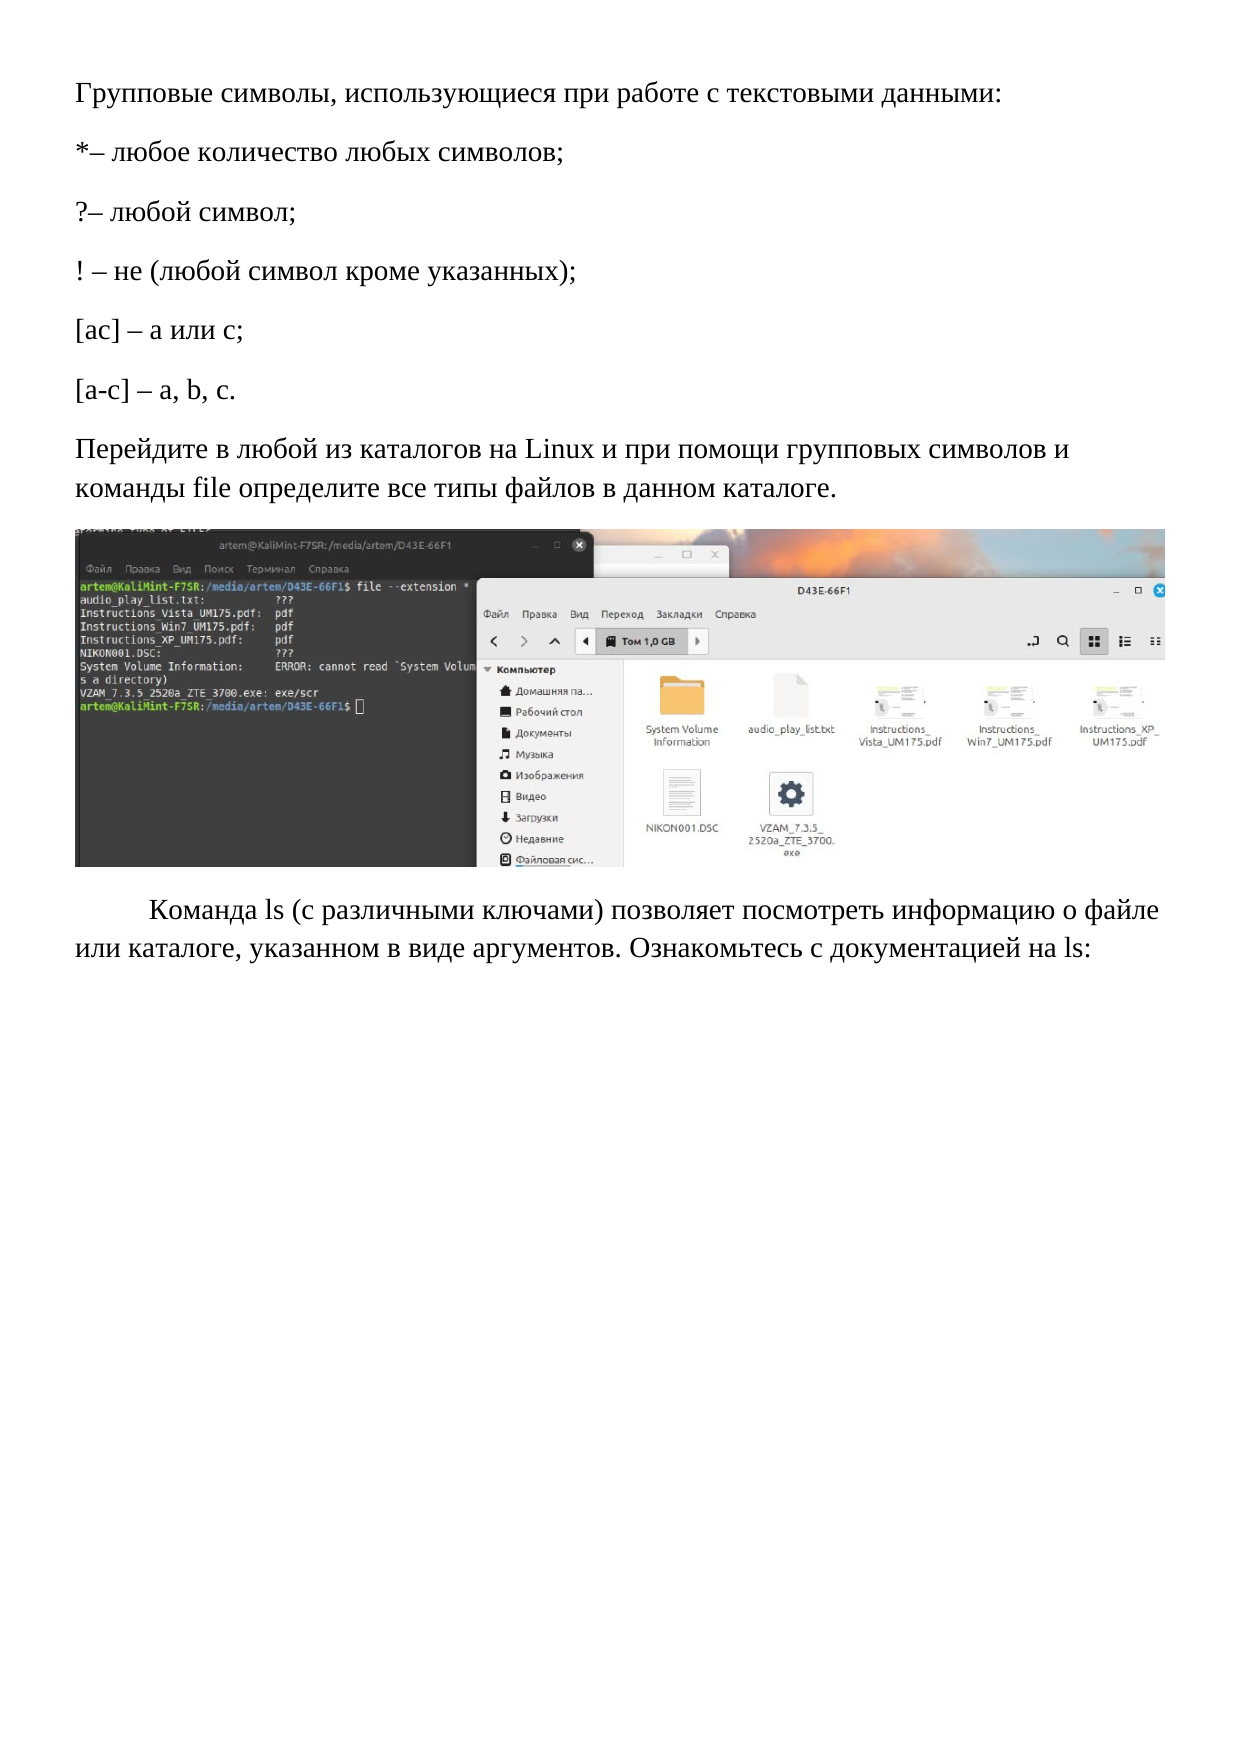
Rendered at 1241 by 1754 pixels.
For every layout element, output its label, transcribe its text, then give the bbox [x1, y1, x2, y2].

text Групповые символы, использующиеся при работе с текстовыми данными: [75, 75, 1165, 108]
text ?– любой символ; [75, 194, 1165, 227]
text Перейдите в любой из каталогов на Linux и при помощи групповых символов и команды file определите все типы файлов в данном каталоге. [75, 431, 1165, 503]
text Команда ls (с различными ключами) позволяет посмотреть информацию о файле или каталоге, указанном в виде аргументов. Ознакомьтесь с документацией на ls: [75, 892, 1165, 964]
text [ac] – a или c; [75, 312, 1165, 346]
text [a-c] – a, b, c. [75, 372, 1165, 405]
text *– любое количество любых символов; [75, 134, 1165, 168]
picture [75, 529, 1166, 867]
text ! – не (любой символ кроме указанных); [75, 253, 1165, 287]
